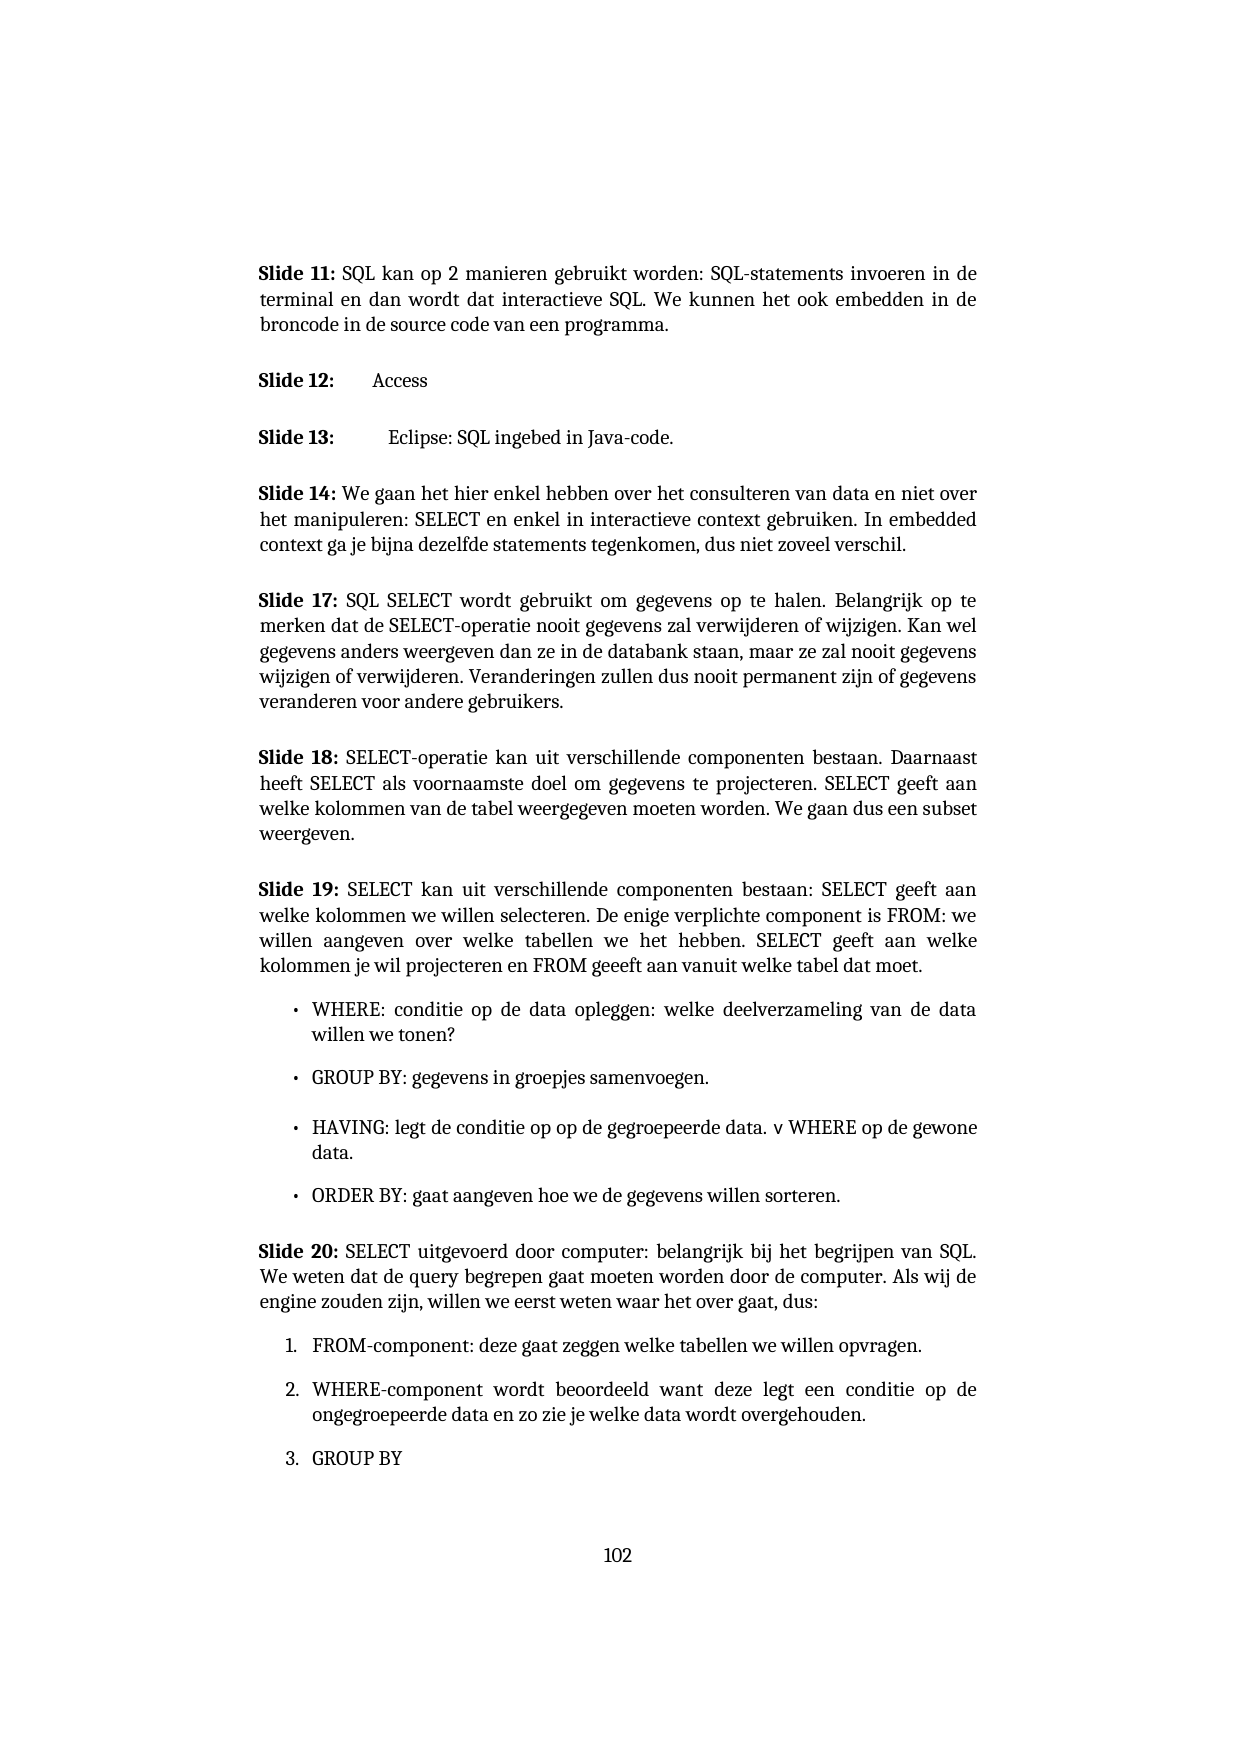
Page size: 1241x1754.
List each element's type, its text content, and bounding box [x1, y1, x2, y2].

text Slide 18: SELECT-operatie kan uit verschillende componenten bestaan. Daarnaast heeft SELECT als voornaamste doel om gegevens te projecteren. SELECT geeft aan welke kolommen van de tabel weergegeven moeten worden. We gaan dus een subset weergeven. [258, 746, 978, 846]
list WHERE-component wordt beoordeeld want deze legt een conditie op de ongegroepeerde data en zo zie je welke data wordt overgehouden. [285, 1378, 978, 1427]
text Slide 12: Access [258, 369, 1185, 393]
text Slide 14: We gaan het hier enkel hebben over het consulteren van data en niet over het manipuleren: SELECT en enkel in interactieve context gebruiken. In embedded context ga je bijna dezelfde statements tegenkomen, dus niet zoveel verschil. [258, 482, 978, 556]
list GROUP BY [285, 1446, 978, 1470]
text Slide 20: SELECT uitgevoerd door computer: belangrijk bij het begrijpen van SQL. We weten dat de query begrepen gaat moeten worden door de computer. Als wij de engine zouden zijn, willen we eerst weten waar het over gaat, dus: [258, 1239, 978, 1314]
text Slide 13: Eclipse: SQL ingebed in Java-code. [258, 426, 1185, 450]
text Slide 11: SQL kan op 2 manieren gebruikt worden: SQL-statements invoeren in de terminal en dan wordt dat interactieve SQL. We kunnen het ook embedden in de broncode in de source code van een programma. [258, 262, 978, 337]
list FROM-component: deze gaat zeggen welke tabellen we willen opvragen. [285, 1333, 978, 1357]
list GROUP BY: gegevens in groepjes samenvoegen. [291, 1066, 978, 1090]
list WHERE: conditie op de data opleggen: welke deelverzameling van de data willen we tonen? [291, 997, 978, 1047]
text Slide 17: SQL SELECT wordt gebruikt om gegevens op te halen. Belangrijk op te merken dat de SELECT-operatie nooit gegevens zal verwijderen of wijzigen. Kan wel gegevens anders weergeven dan ze in de databank staan, maar ze zal nooit gegevens wijzigen of verwijderen. Veranderingen zullen dus nooit permanent zijn of gegevens veranderen voor andere gebruikers. [258, 589, 978, 714]
text Slide 19: SELECT kan uit verschillende componenten bestaan: SELECT geeft aan welke kolommen we willen selecteren. De enige verplichte component is FROM: we willen aangeven over welke tabellen we het hebben. SELECT geeft aan welke kolommen je wil projecteren en FROM geeeft aan vanuit welke tabel dat moet. [258, 878, 978, 978]
list HAVING: legt de conditie op op de gegroepeerde data. v WHERE op de gewone data. [291, 1114, 978, 1164]
list ORDER BY: gaat aangeven hoe we de gegevens willen sorteren. [291, 1183, 978, 1207]
